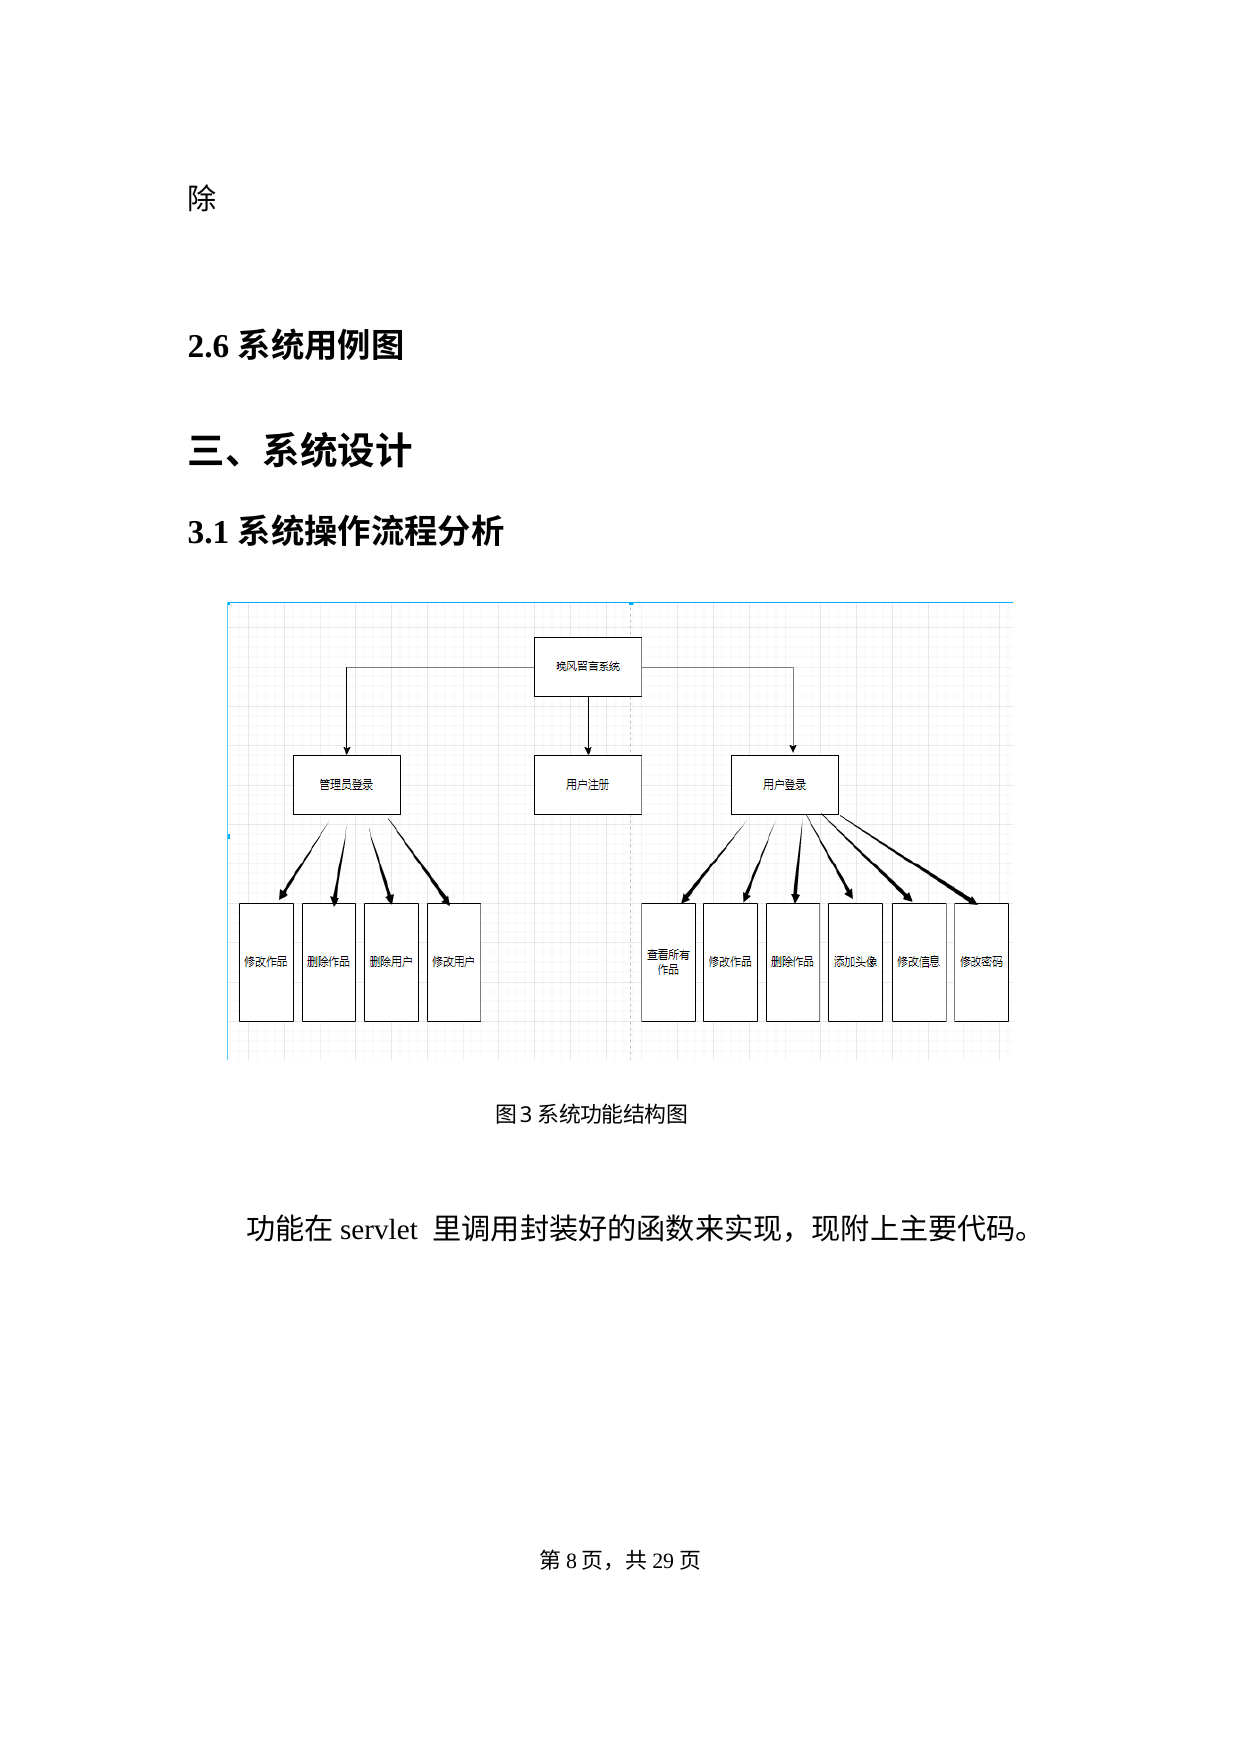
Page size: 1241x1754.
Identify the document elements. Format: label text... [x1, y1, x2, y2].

text 图 3 系统功能结构图 [481, 1097, 702, 1129]
text 功能在 servlet 里调用封装好的函数来实现，现附上主要代码。 [187, 1194, 1053, 1259]
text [187, 164, 1053, 229]
text 2.6 系统用例图 [187, 310, 1053, 375]
text 3.1 系统操作流程分析 [187, 497, 1053, 562]
picture [227, 604, 1014, 1060]
text 三、系统设计 [187, 416, 1053, 481]
